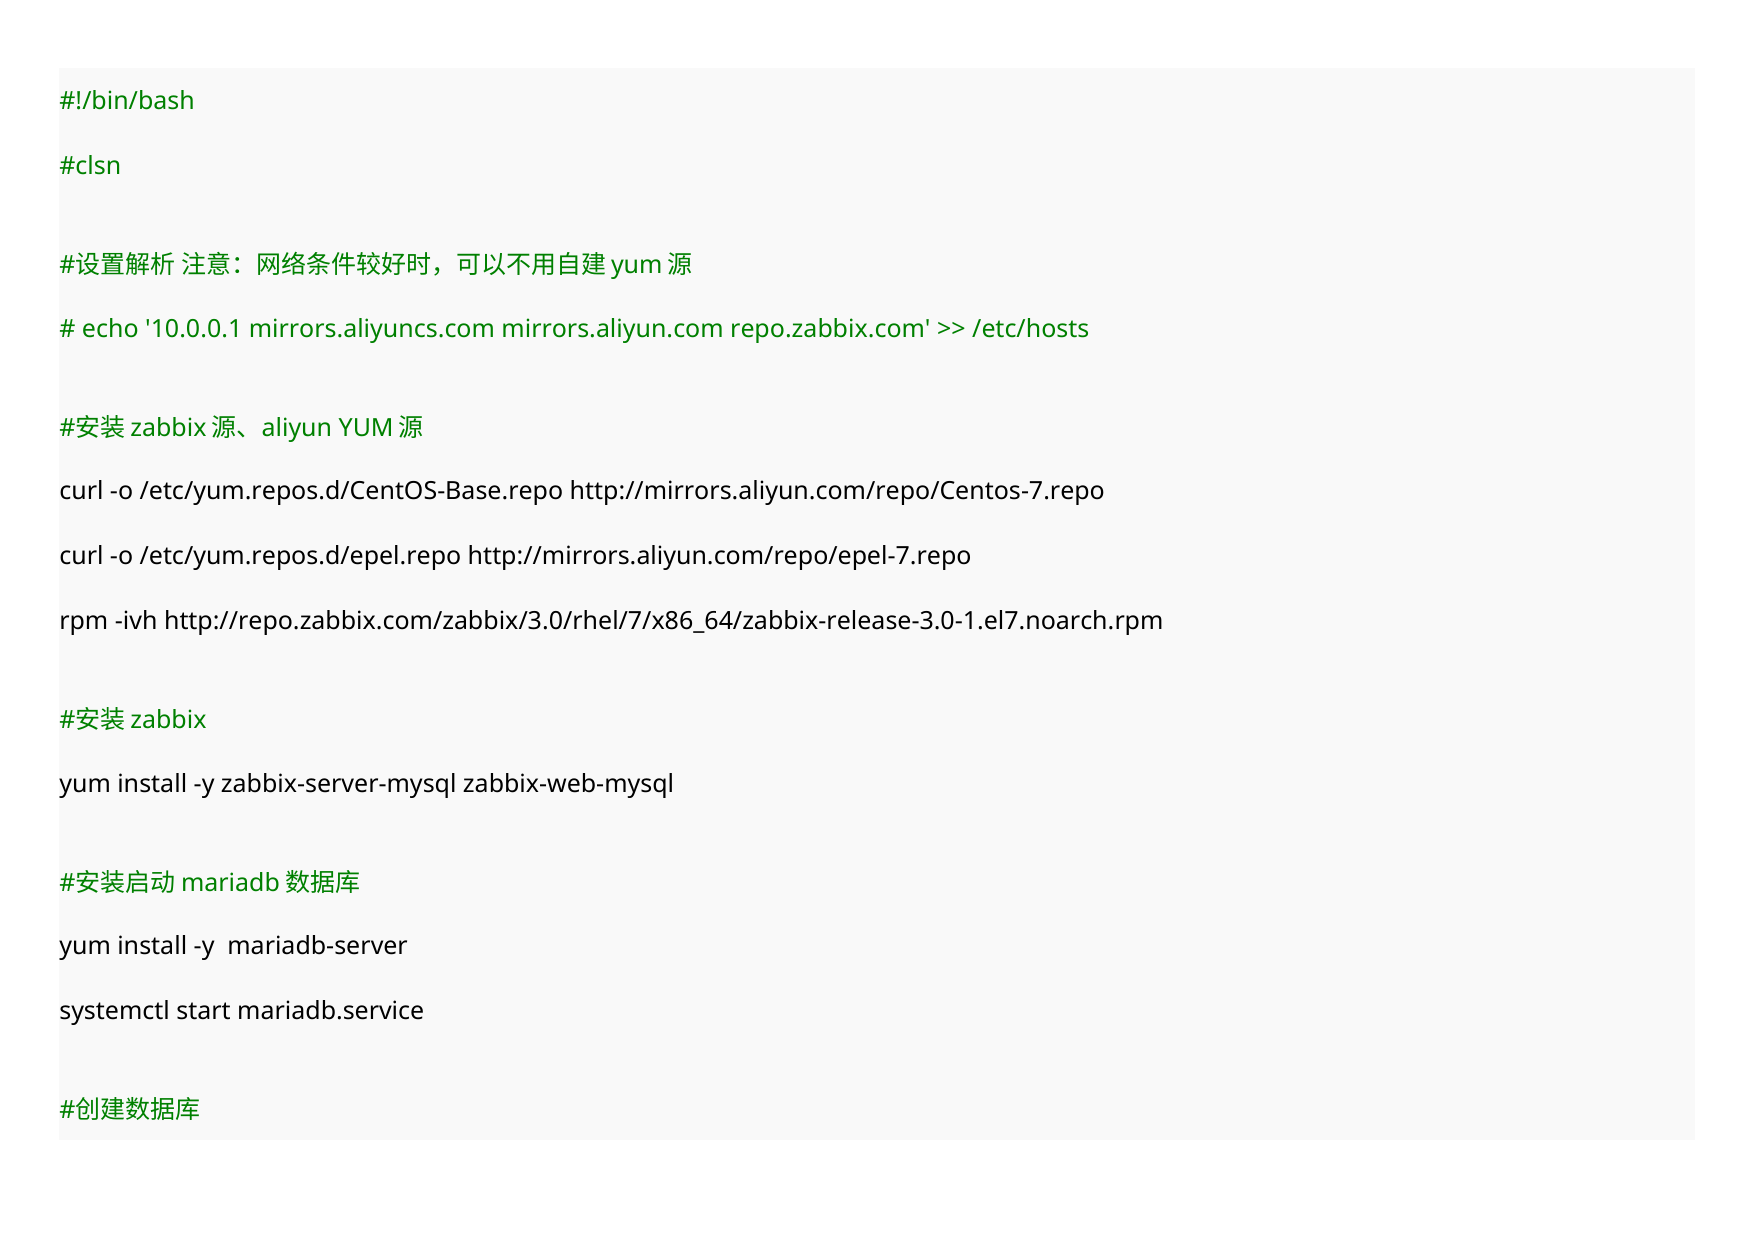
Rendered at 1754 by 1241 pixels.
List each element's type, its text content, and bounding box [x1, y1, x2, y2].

text yum install -y mariadb-server [59, 913, 1695, 978]
text systemctl start mariadb.service [59, 978, 1695, 1043]
text #创建数据库 [59, 1075, 1695, 1140]
text rpm -ivh http://repo.zabbix.com/zabbix/3.0/rhel/7/x86_64/zabbix-release-3.0-1.el7.noarch.rpm [59, 588, 1695, 653]
text #clsn [59, 133, 1695, 198]
text curl -o /etc/yum.repos.d/epel.repo http://mirrors.aliyun.com/repo/epel-7.repo [59, 523, 1695, 588]
text #!/bin/bash [59, 68, 1695, 133]
text #设置解析 注意：网络条件较好时，可以不用自建yum源 [59, 230, 1695, 295]
text curl -o /etc/yum.repos.d/CentOS-Base.repo http://mirrors.aliyun.com/repo/Centos-7.repo [59, 458, 1695, 523]
text yum install -y zabbix-server-mysql zabbix-web-mysql [59, 750, 1695, 815]
text # echo '10.0.0.1 mirrors.aliyuncs.com mirrors.aliyun.com repo.zabbix.com' >> /etc/hosts [59, 295, 1695, 360]
text #安装zabbix [59, 685, 1695, 750]
text #安装zabbix源、aliyun YUM源 [59, 393, 1695, 458]
text #安装启动 mariadb数据库 [59, 848, 1695, 913]
